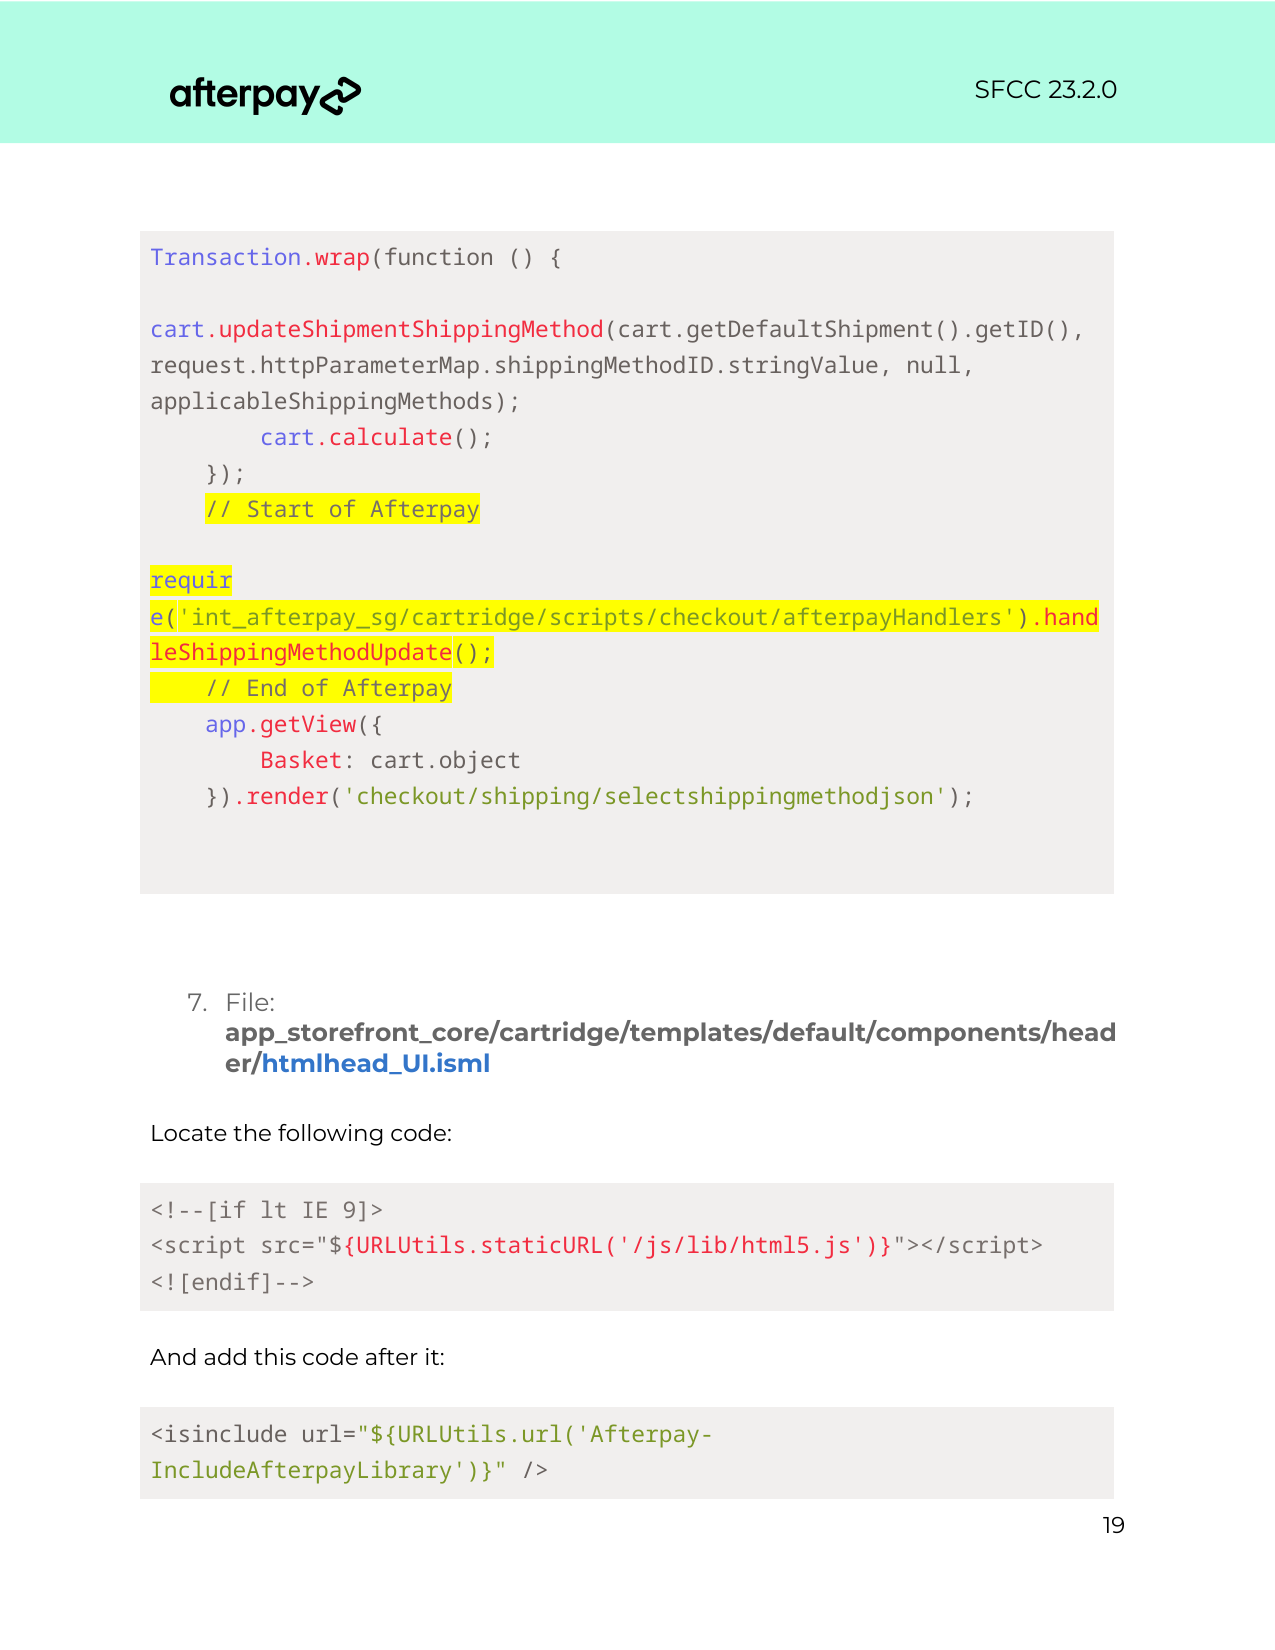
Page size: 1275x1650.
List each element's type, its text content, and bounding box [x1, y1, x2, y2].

picture [134, 48, 397, 144]
table_header <isinclude url="${URLUtils.url('Afterpay-IncludeAfterpayLibrary')}" /> [140, 1407, 1114, 1499]
text And add this code after it: [150, 1343, 1125, 1371]
table_header Transaction.wrap(function () { cart.updateShipmentShippingMethod(cart.getDefaultShipment().getID(), request.httpParameterMap.shippingMethodID.stringValue, null, applicableShippingMethods); cart.calculate(); }); // Start of Afterpay require('int_afterpay_sg/cartridge/scripts/checkout/afterpayHandlers').handleShippingMethodUpdate(); // End of Afterpay app.getView({ Basket: cart.object }).render('checkout/shipping/selectshippingmethodjson'); [140, 231, 1114, 894]
text Locate the following code: [150, 1119, 1125, 1147]
subtitle File: app_storefront_core/cartridge/templates/default/components/header/htmlhead_UI.isml [187, 987, 1125, 1078]
table_header <!--[if lt IE 9]> <script src="${URLUtils.staticURL('/js/lib/html5.js')}"></script> <![endif]--> [140, 1183, 1114, 1311]
